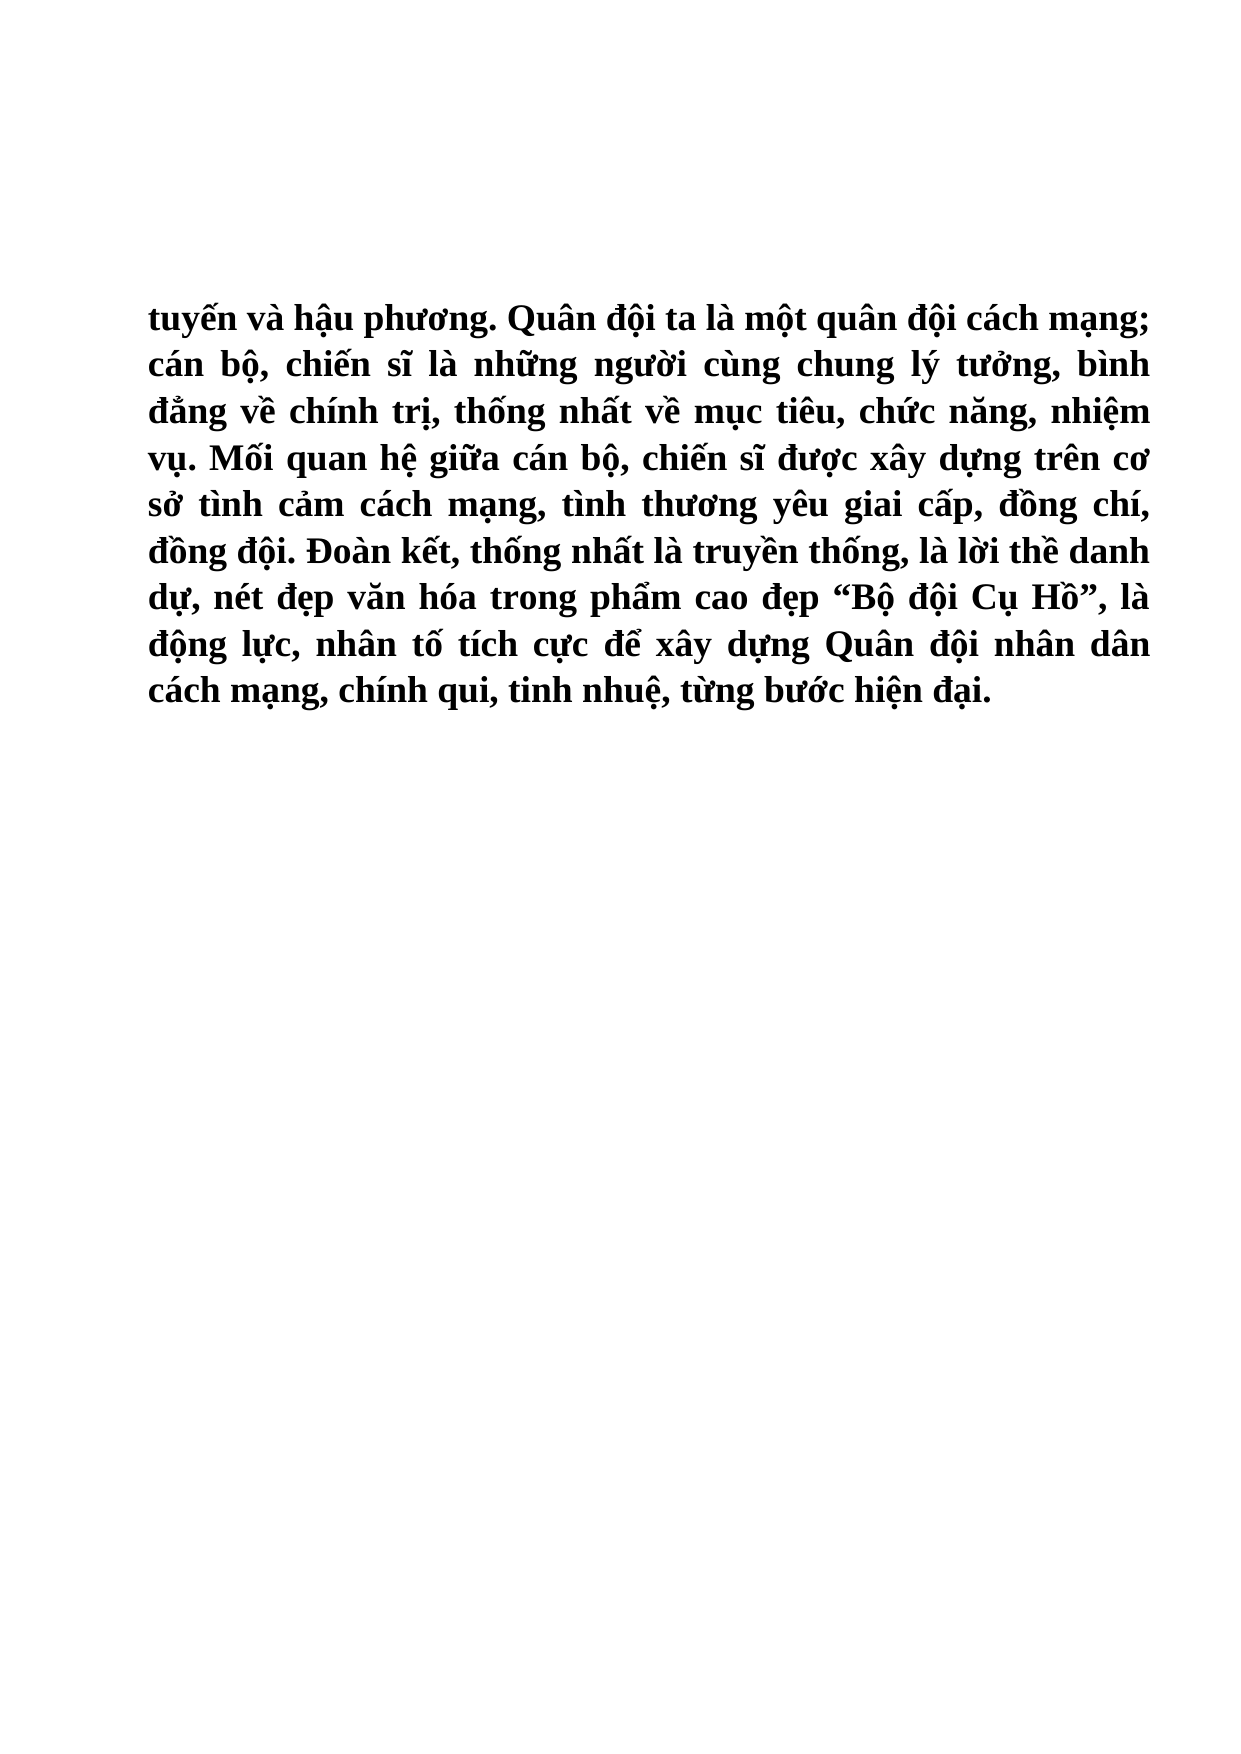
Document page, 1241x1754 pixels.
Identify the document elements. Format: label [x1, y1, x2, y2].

text [148, 295, 1152, 711]
